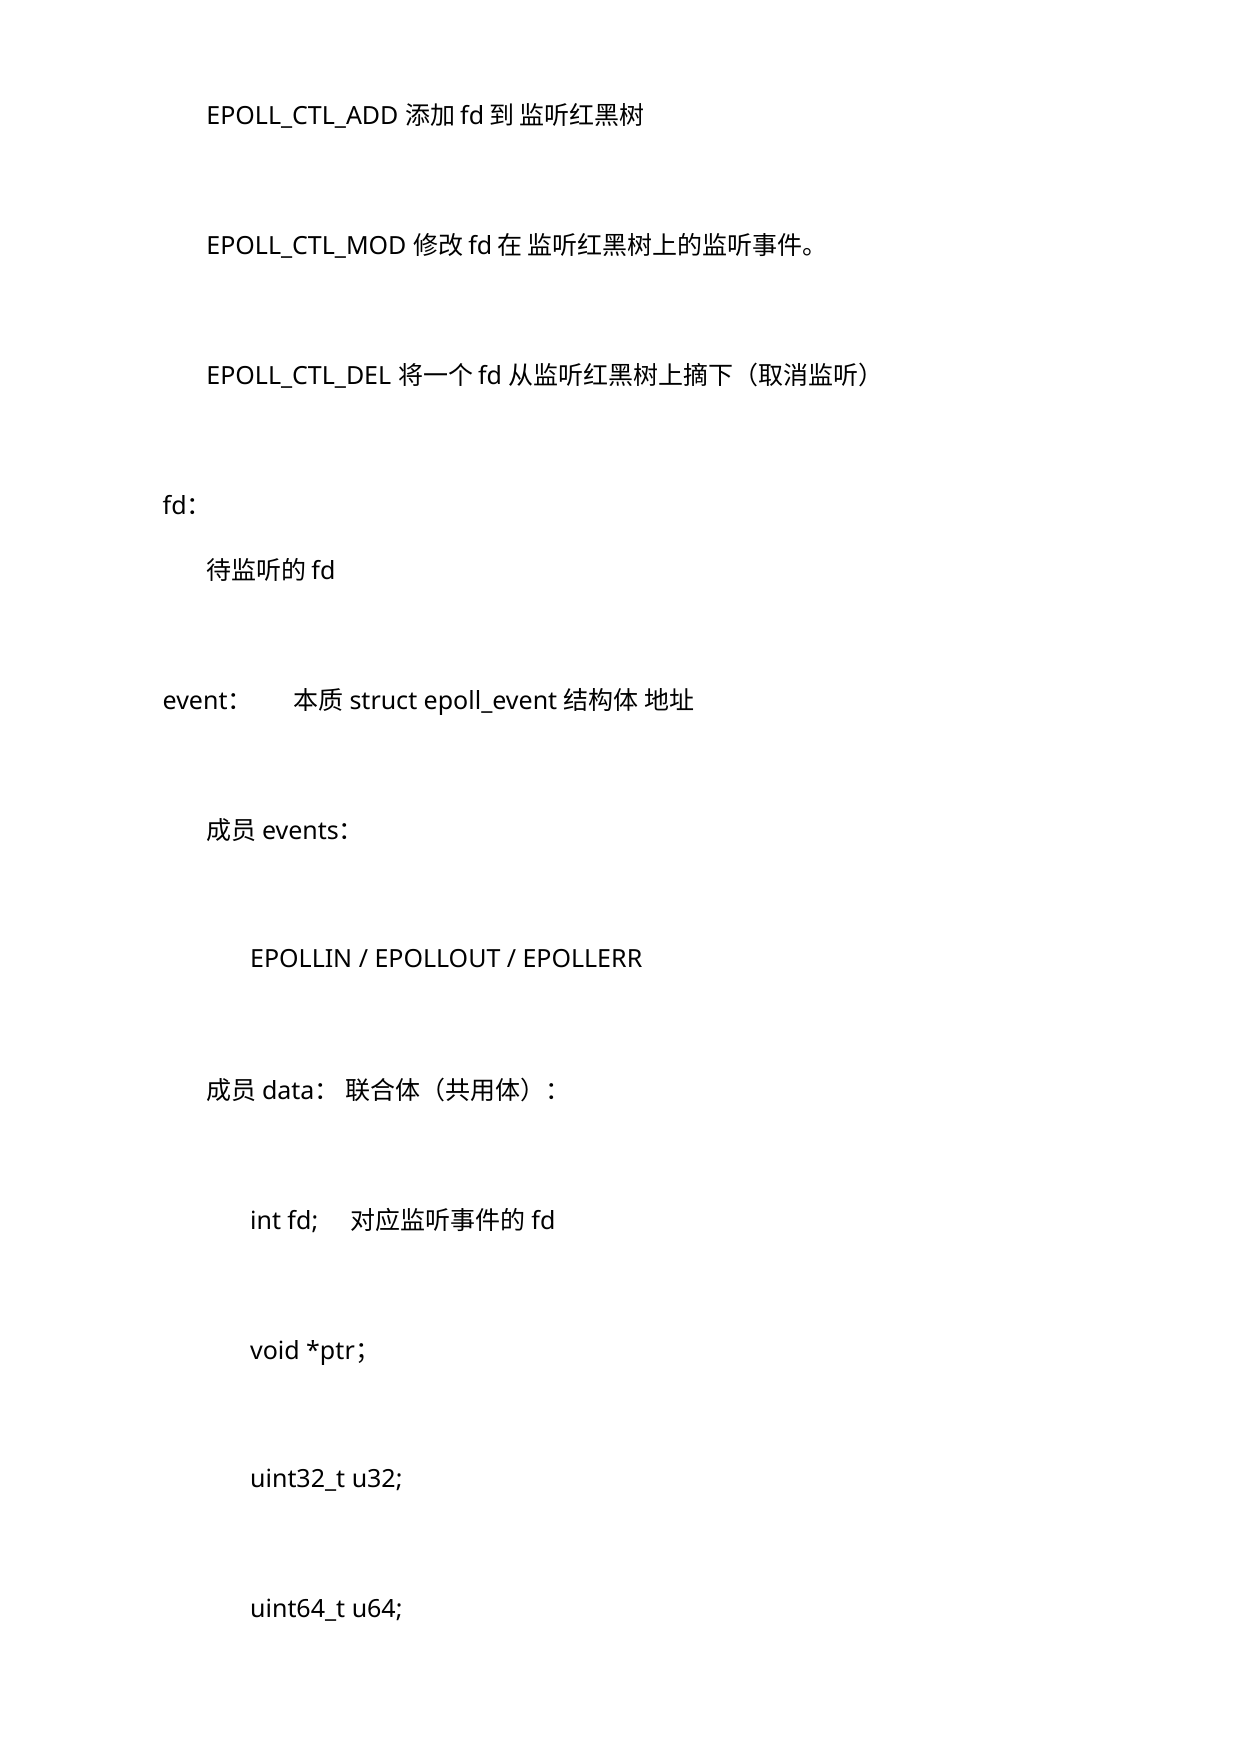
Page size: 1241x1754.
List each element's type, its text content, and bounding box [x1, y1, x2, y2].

text 成员 data： 联合体（共用体）： [75, 1056, 1165, 1121]
text EPOLL_CTL_MOD 修改fd在 监听红黑树上的监听事件。 [75, 211, 1165, 276]
text fd： [75, 471, 1165, 536]
text 待监听的fd [75, 536, 1165, 601]
text EPOLLIN / EPOLLOUT / EPOLLERR [75, 926, 1165, 991]
text EPOLL_CTL_DEL 将一个fd 从监听红黑树上摘下（取消监听） [75, 341, 1165, 406]
text event： 本质 struct epoll_event 结构体 地址 [75, 666, 1165, 731]
text 成员 events： [75, 796, 1165, 861]
text uint32_t u32; [75, 1446, 1165, 1511]
text EPOLL_CTL_ADD 添加fd到 监听红黑树 [75, 81, 1165, 146]
text uint64_t u64; [75, 1576, 1165, 1641]
text void *ptr； [75, 1316, 1165, 1381]
text int fd; 对应监听事件的 fd [75, 1186, 1165, 1251]
